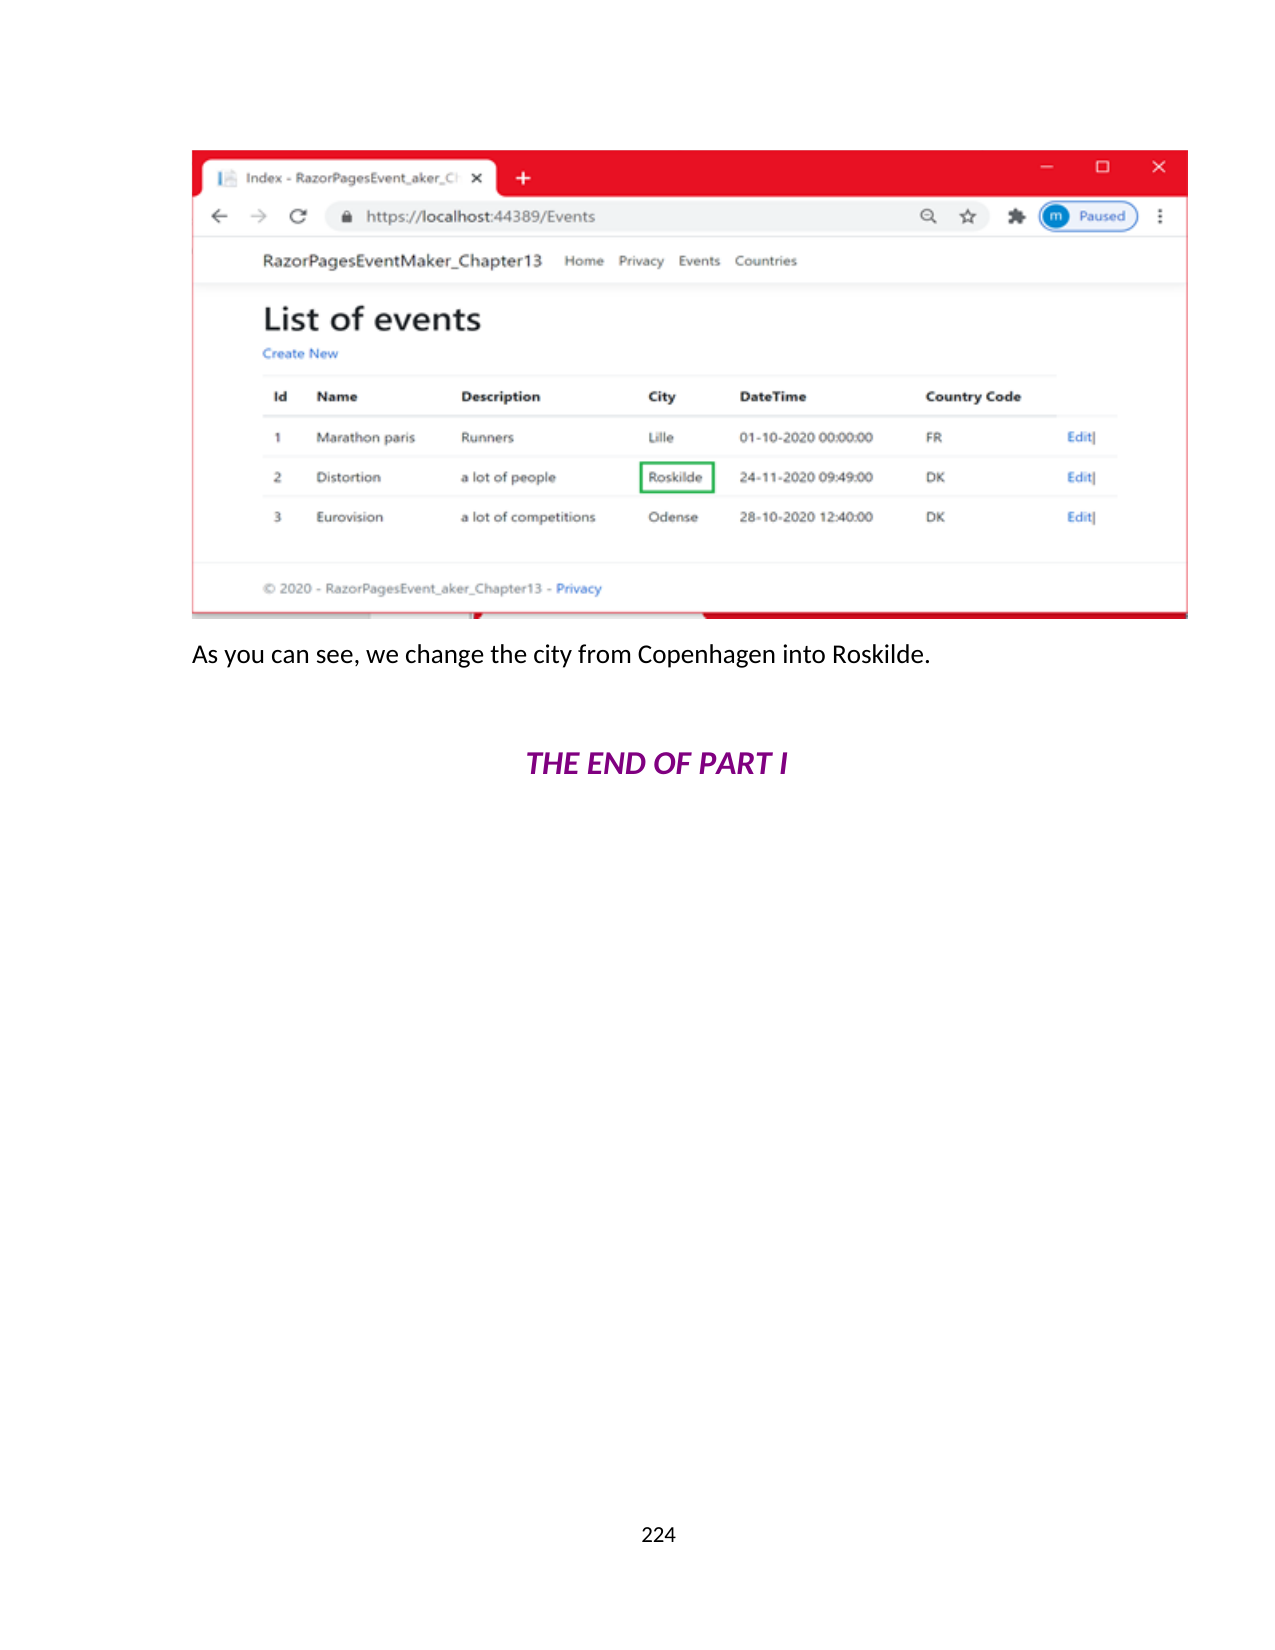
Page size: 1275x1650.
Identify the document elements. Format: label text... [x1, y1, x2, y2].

text THE END OF PART I [192, 742, 1125, 783]
text As you can see, we change the city from Copenhagen into Roskilde. [192, 638, 1125, 671]
picture [191, 150, 1188, 619]
